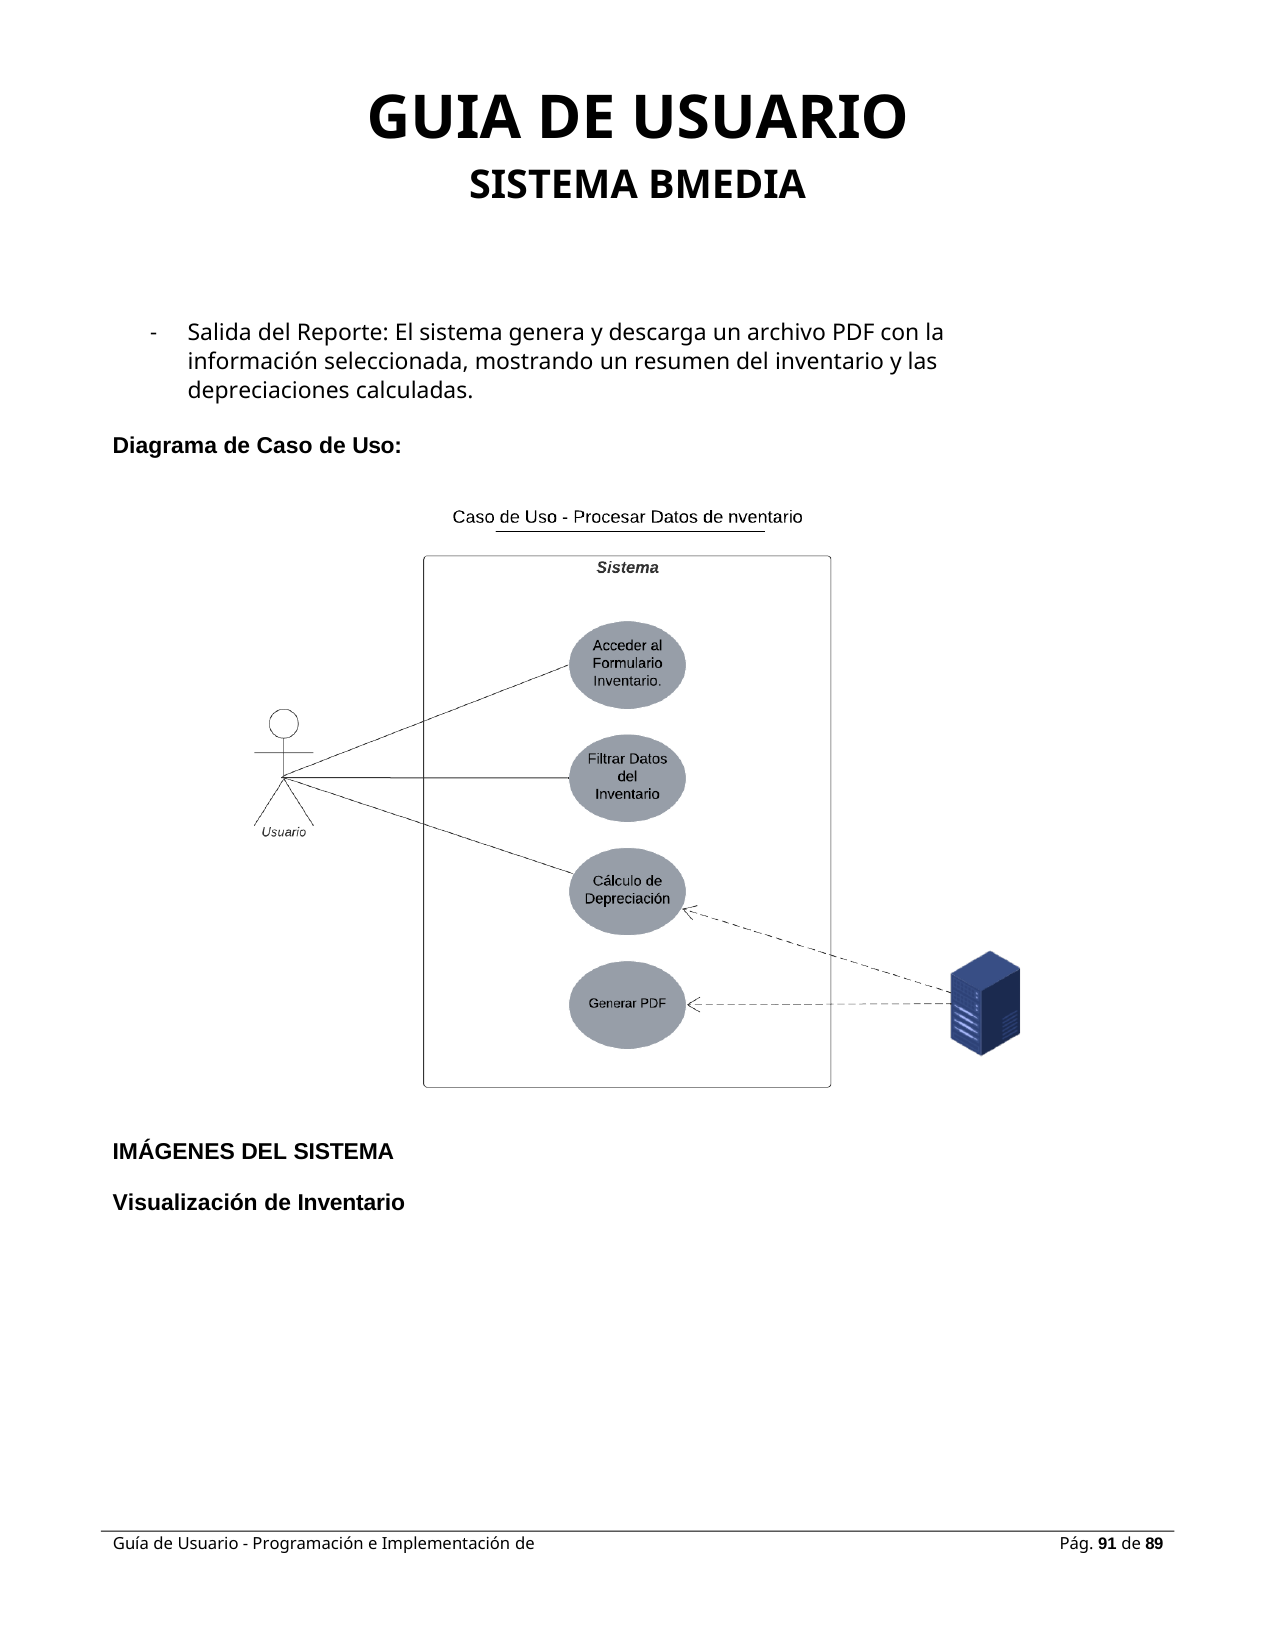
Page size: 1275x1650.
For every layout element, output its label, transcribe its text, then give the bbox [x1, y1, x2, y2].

picture [253, 510, 1020, 1088]
subtitle IMÁGENES DEL SISTEMA [112, 1138, 1175, 1164]
subtitle Visualización de Inventario [112, 1189, 1175, 1216]
list Salida del Reporte: El sistema genera y descarga un archivo PDF con la información seleccionada, mostrando un resumen del inventario y las depreciaciones calculadas. [150, 317, 1048, 406]
text Diagrama de Caso de Uso: [112, 432, 1175, 458]
